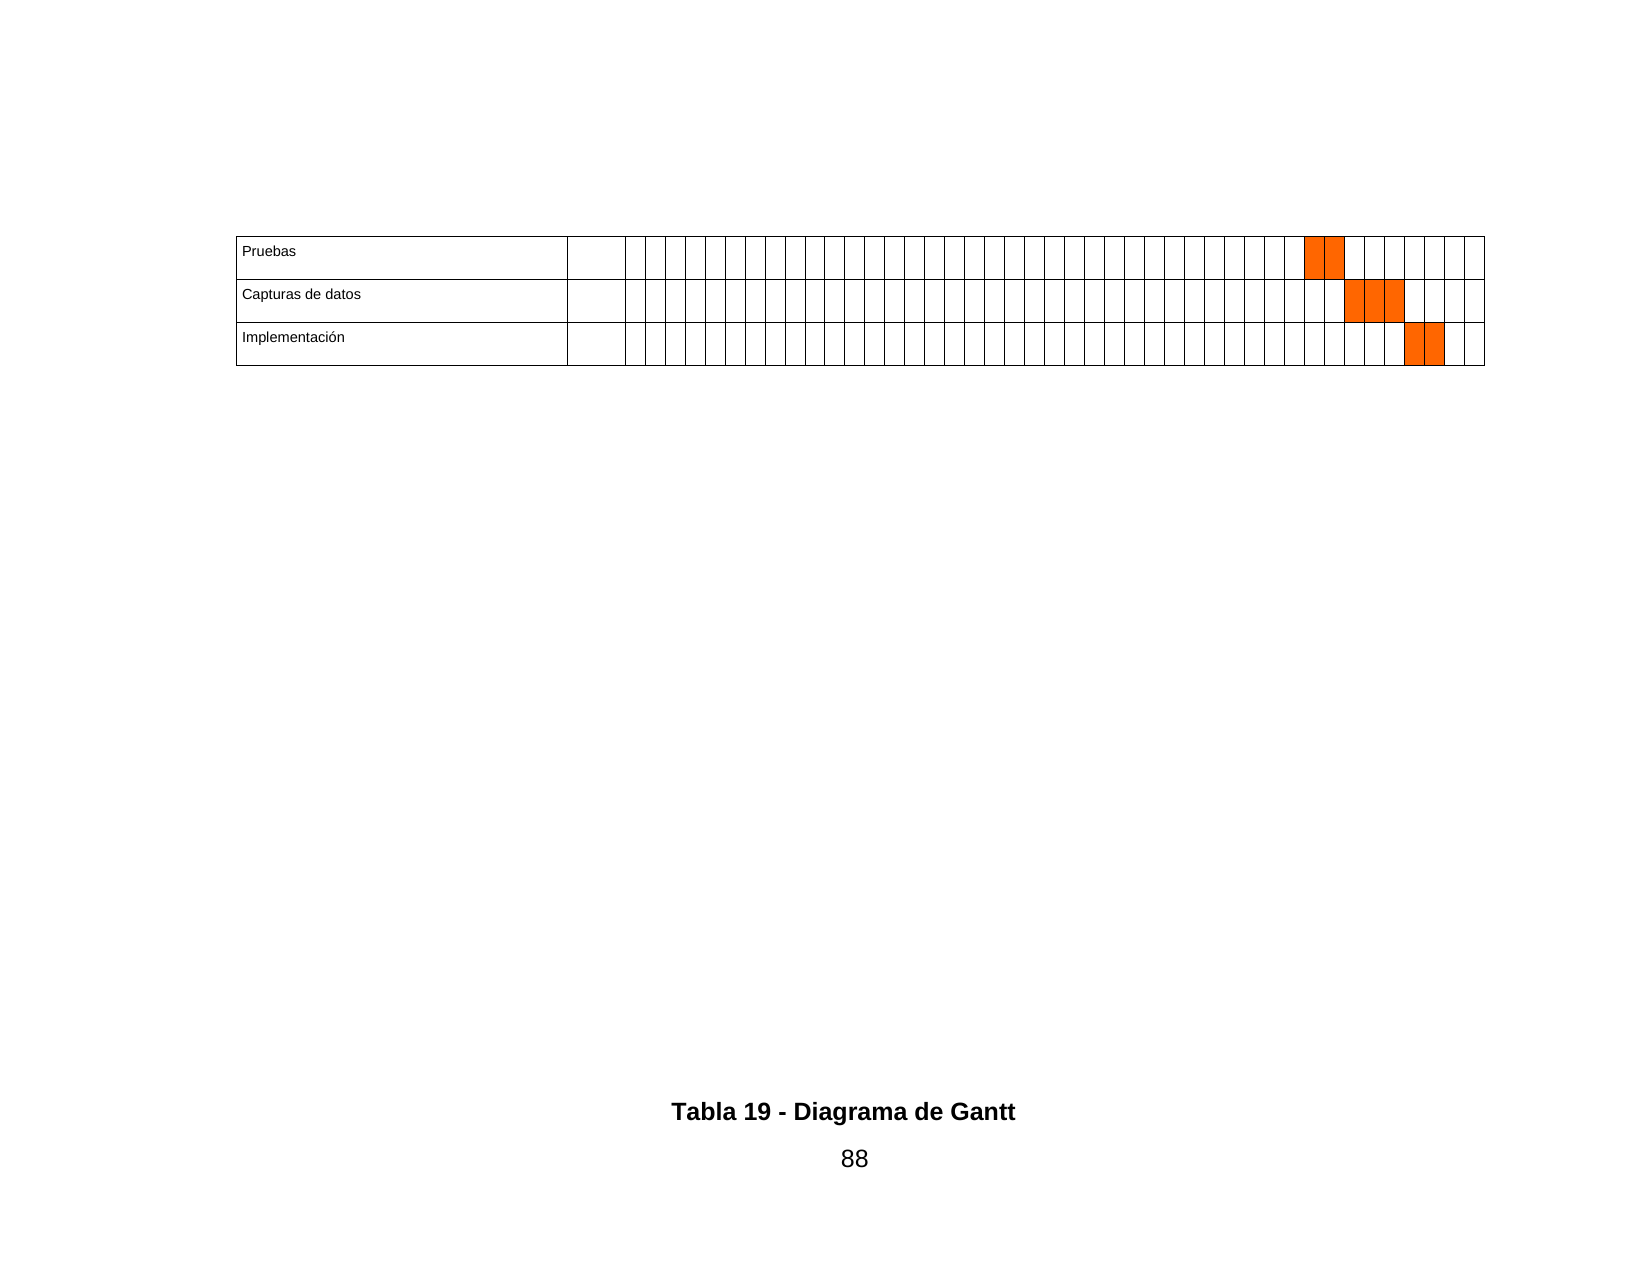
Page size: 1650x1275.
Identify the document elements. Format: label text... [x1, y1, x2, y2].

table_cell [646, 323, 665, 365]
table_cell [845, 280, 864, 322]
table_cell [766, 323, 785, 365]
table_cell [945, 280, 964, 322]
table_cell [1405, 280, 1424, 322]
table_cell [885, 237, 904, 279]
table_cell [806, 280, 824, 322]
table_cell [825, 237, 844, 279]
table_cell [1445, 280, 1464, 322]
table_cell [1025, 237, 1044, 279]
table_cell [825, 323, 844, 365]
table_cell [726, 280, 745, 322]
table_cell [925, 280, 944, 322]
text Tabla 19 - Diagrama de Gantt [671, 1097, 1016, 1126]
table_cell [1365, 323, 1384, 365]
table_cell [985, 237, 1004, 279]
table_cell [905, 280, 924, 322]
table_cell [1285, 280, 1304, 322]
table_cell [1465, 323, 1484, 365]
table_cell [1145, 280, 1164, 322]
table_cell [1045, 323, 1064, 365]
table_cell [686, 323, 705, 365]
table_cell [746, 237, 765, 279]
table_cell [568, 280, 625, 322]
table_cell [1245, 280, 1264, 322]
table_cell [568, 323, 625, 365]
table_cell [1285, 237, 1304, 279]
table_cell [1325, 280, 1344, 322]
table_cell [686, 280, 705, 322]
table_cell [945, 237, 964, 279]
table_cell [786, 237, 805, 279]
table_cell [806, 237, 824, 279]
table_cell [1345, 323, 1364, 365]
table_cell [1465, 237, 1484, 279]
table_cell [1145, 323, 1164, 365]
table_cell [1105, 323, 1124, 365]
table_cell [1125, 323, 1144, 365]
table_cell [985, 280, 1004, 322]
table_cell [1065, 323, 1084, 365]
table_cell [1205, 323, 1224, 365]
table_cell [865, 237, 884, 279]
table_cell [1025, 323, 1044, 365]
table_cell [965, 280, 984, 322]
table_cell Implementación [237, 323, 567, 365]
table_cell [1225, 280, 1244, 322]
table_cell [726, 237, 745, 279]
table_cell [1185, 280, 1204, 322]
table_cell [1425, 280, 1444, 322]
table_cell [1065, 237, 1084, 279]
table_cell [1185, 323, 1204, 365]
table_cell [686, 237, 705, 279]
table_cell [1345, 237, 1364, 279]
table_cell [1085, 280, 1104, 322]
table_cell [1145, 237, 1164, 279]
table_cell [1325, 237, 1344, 279]
table_cell [1285, 323, 1304, 365]
table_cell [925, 323, 944, 365]
table_cell [706, 280, 725, 322]
table_cell [1305, 280, 1324, 322]
table_cell [1385, 323, 1404, 365]
table_cell [1325, 323, 1344, 365]
table_cell [1225, 323, 1244, 365]
table_cell [1005, 237, 1024, 279]
table_cell [766, 280, 785, 322]
table_cell [1385, 280, 1404, 322]
table_cell [1085, 323, 1104, 365]
table_cell [806, 323, 824, 365]
table_cell [746, 323, 765, 365]
table_cell [746, 280, 765, 322]
table_cell [845, 237, 864, 279]
table_cell [905, 237, 924, 279]
table_cell [905, 323, 924, 365]
table_cell [626, 280, 645, 322]
table_cell [925, 237, 944, 279]
table_cell [1425, 237, 1444, 279]
table_cell [1445, 237, 1464, 279]
table_cell [1085, 237, 1104, 279]
table_cell [1445, 323, 1464, 365]
table_cell [666, 323, 685, 365]
table_cell [865, 323, 884, 365]
table_cell [1045, 237, 1064, 279]
table_cell [626, 323, 645, 365]
table_cell [1345, 280, 1364, 322]
table_cell [985, 323, 1004, 365]
table_cell [825, 280, 844, 322]
table_cell [965, 323, 984, 365]
table_cell [1365, 280, 1384, 322]
table_cell [766, 237, 785, 279]
table_cell [1305, 323, 1324, 365]
table_cell [1165, 280, 1184, 322]
table_cell [865, 280, 884, 322]
table_cell [1265, 237, 1284, 279]
table_cell [666, 280, 685, 322]
table_cell [1405, 237, 1424, 279]
table_cell Pruebas [237, 237, 567, 279]
table_cell [1245, 323, 1264, 365]
table_cell [726, 323, 745, 365]
table_cell [1305, 237, 1324, 279]
table_cell [568, 237, 625, 279]
table_cell [1265, 280, 1284, 322]
table_cell [1005, 280, 1024, 322]
table_cell [1105, 280, 1124, 322]
table_cell [1125, 280, 1144, 322]
table_cell [1045, 280, 1064, 322]
table_cell [1005, 323, 1024, 365]
table_cell [626, 237, 645, 279]
table_cell [885, 280, 904, 322]
table_cell [646, 280, 665, 322]
table_cell [1065, 280, 1084, 322]
table_cell [965, 237, 984, 279]
table_cell [786, 323, 805, 365]
table_cell [1365, 237, 1384, 279]
table_cell [1105, 237, 1124, 279]
table_cell [706, 323, 725, 365]
table_cell [1165, 237, 1184, 279]
table_cell [1205, 237, 1224, 279]
table_cell [1125, 237, 1144, 279]
table_cell [1165, 323, 1184, 365]
table_cell [1425, 323, 1444, 365]
table_cell [1245, 237, 1264, 279]
table_cell [1405, 323, 1424, 365]
table_cell [885, 323, 904, 365]
table_cell [1185, 237, 1204, 279]
table_cell [666, 237, 685, 279]
table_cell [1225, 237, 1244, 279]
table_cell [1465, 280, 1484, 322]
table_cell [1385, 237, 1404, 279]
table_cell [1265, 323, 1284, 365]
table_cell [1205, 280, 1224, 322]
table_cell Capturas de datos [237, 280, 567, 322]
table_cell [845, 323, 864, 365]
table_cell [786, 280, 805, 322]
table_cell [646, 237, 665, 279]
table_cell [1025, 280, 1044, 322]
table_cell [706, 237, 725, 279]
table_cell [945, 323, 964, 365]
